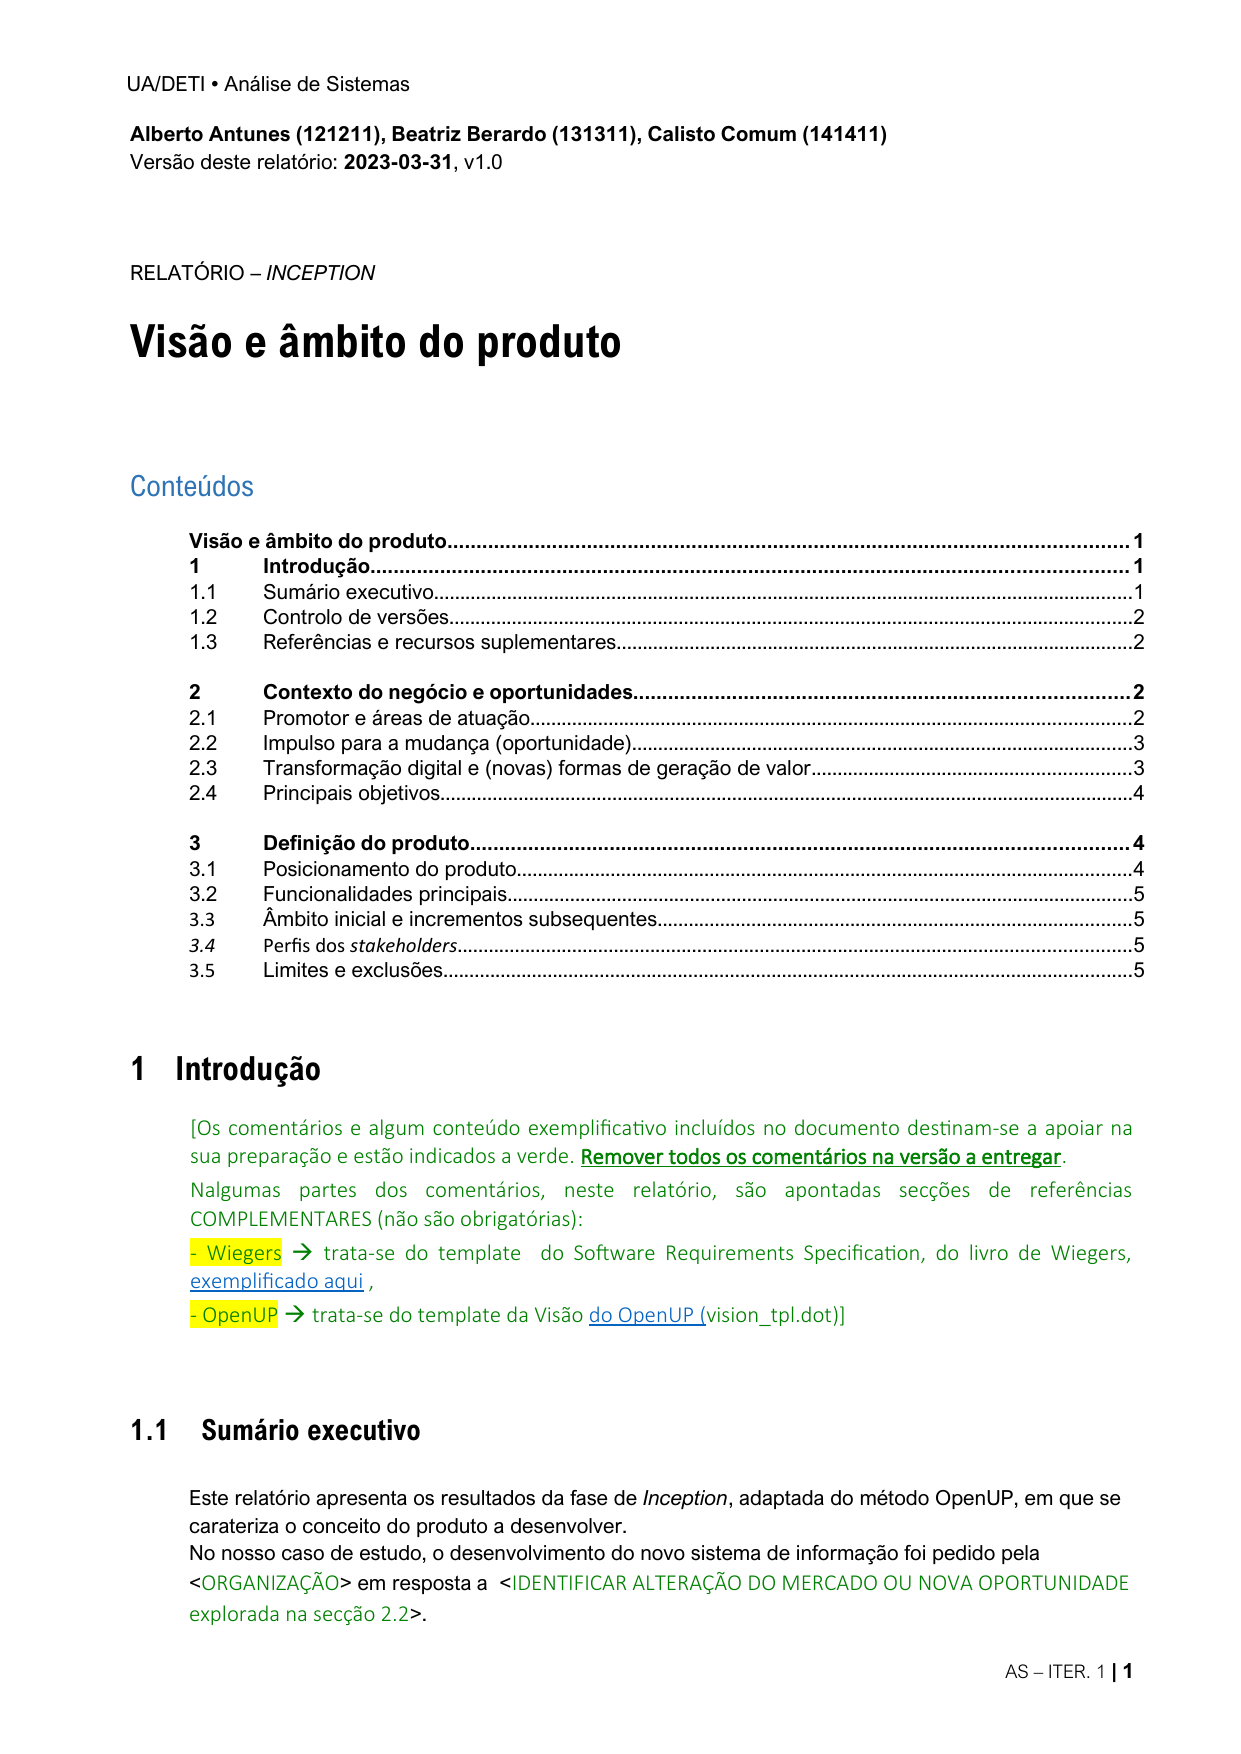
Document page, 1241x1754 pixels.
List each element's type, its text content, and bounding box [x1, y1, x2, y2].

text Nalgumas partes dos comentários, neste relatório, são apontadas secções de referências COMPLEMENTARES (não são obrigatórias): [190, 1176, 1134, 1232]
text Versão deste relatório: 2023-03-31, v1.0 [130, 149, 1134, 174]
text [Os comentários e algum conteúdo exemplificativo incluídos no documento destinam-se a apoiar na sua preparação e estão indicados a verde. Remover todos os comentários na versão a entregar. [190, 1113, 1134, 1169]
title Visão e âmbito do produto [130, 312, 1075, 368]
subtitle Sumário executivo [130, 1412, 1134, 1447]
text Alberto Antunes (121211), Beatriz Berardo (131311), Calisto Comum (141411) [130, 121, 1134, 146]
subtitle Introdução [130, 1048, 1134, 1088]
text - OpenUP trata-se do template da Visão do OpenUP (vision_tpl.dot)] [278, 1300, 1134, 1328]
text Este relatório apresenta os resultados da fase de Inception, adaptada do método OpenUP, em que se carateriza o conceito do produto a desenvolver. [189, 1485, 1134, 1538]
text No nosso caso de estudo, o desenvolvimento do novo sistema de informação foi pedido pela <ORGANIZAÇÃO> em resposta a <IDENTIFICAR ALTERAÇÃO DO MERCADO OU NOVA OPORTUNIDADE explorada na secção 2.2>. [189, 1540, 1134, 1627]
text - Wiegers trata-se do template do Software Requirements Specification, do livro de Wiegers, exemplificado aqui , [190, 1238, 1134, 1294]
text RELATÓRIO – INCEPTION [130, 260, 1134, 285]
